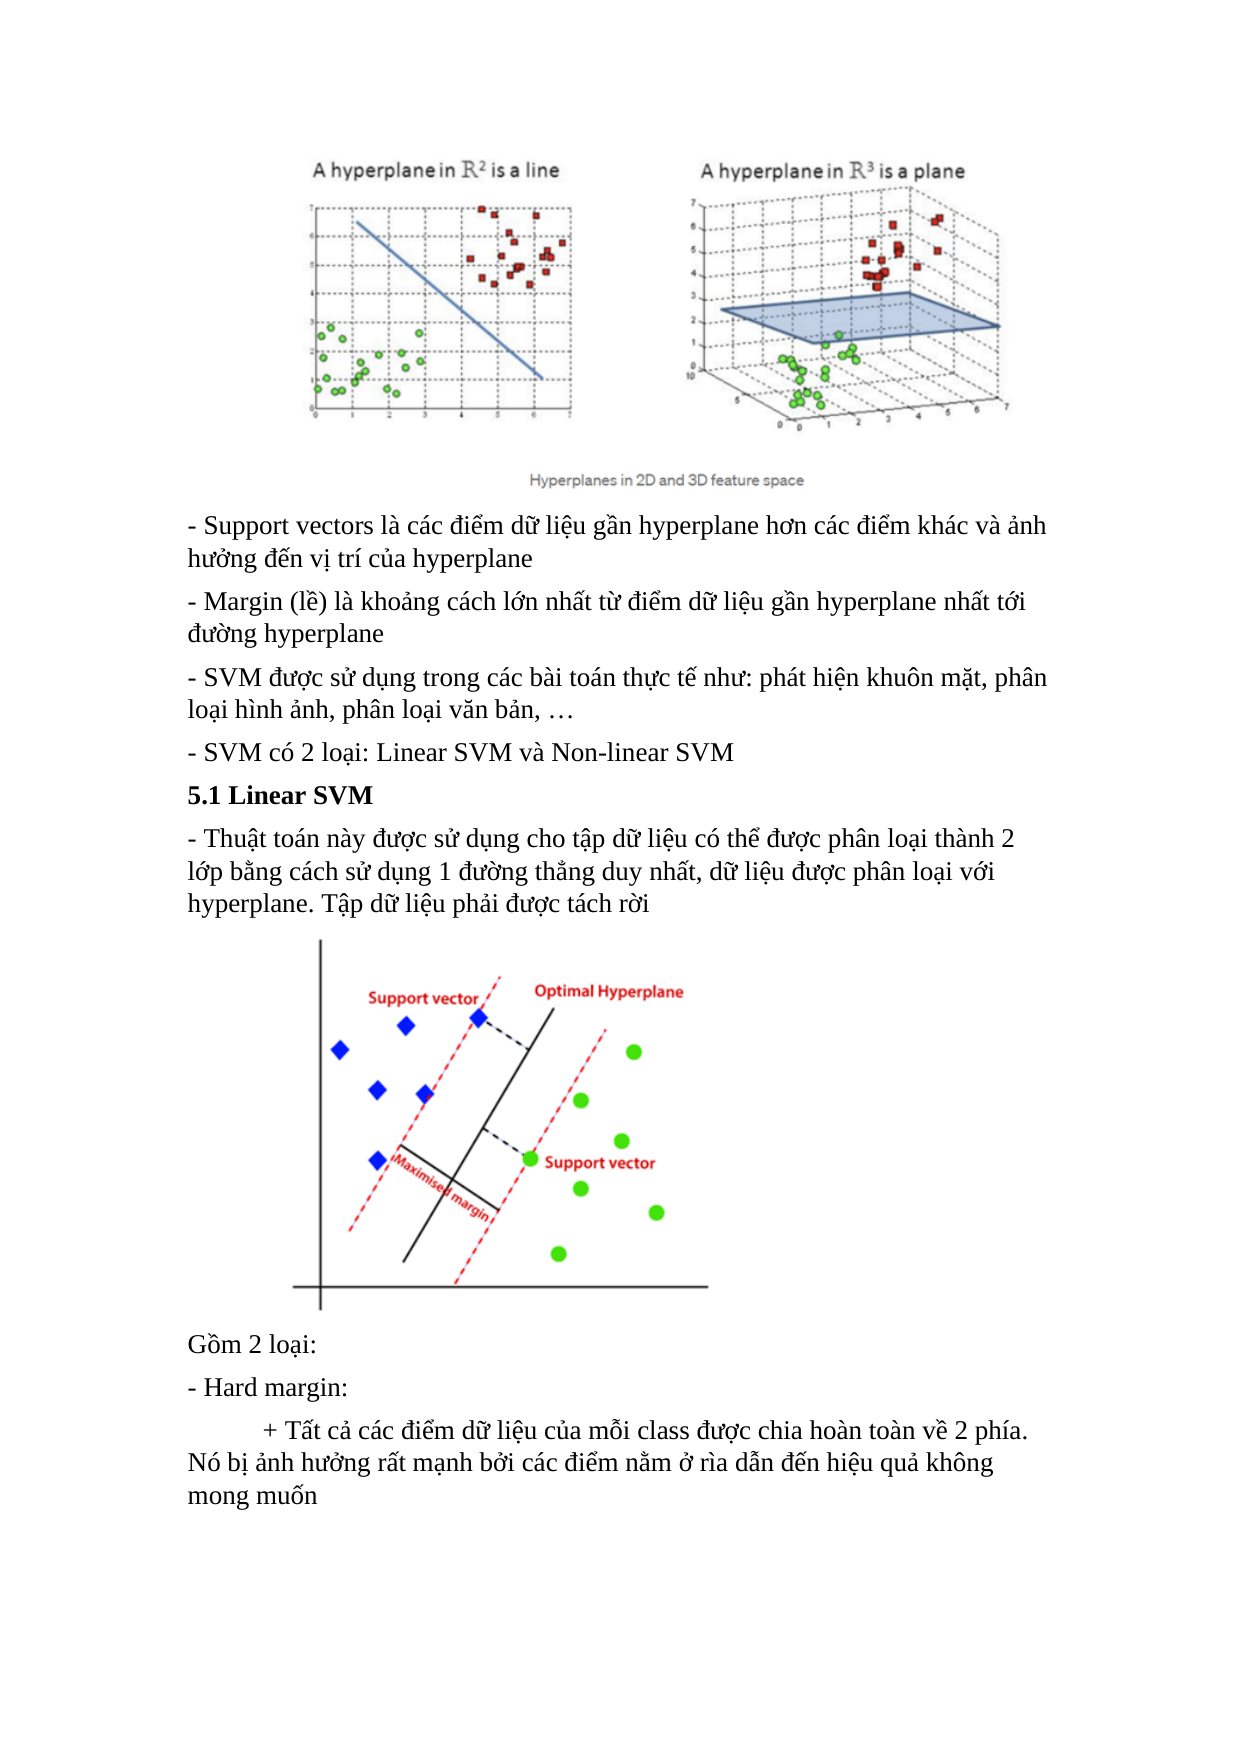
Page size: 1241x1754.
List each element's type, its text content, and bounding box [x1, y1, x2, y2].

text - Hard margin: [187, 1371, 1053, 1402]
text Gồm 2 loại: [187, 1328, 1053, 1359]
text + Tất cả các điểm dữ liệu của mỗi class được chia hoàn toàn về 2 phía. Nó bị ảnh hưởng rất mạnh bởi các điểm nằm ở rìa dẫn đến hiệu quả không mong muốn [187, 1414, 1053, 1510]
subtitle 5.1 Linear SVM [187, 779, 1053, 810]
text - SVM có 2 loại: Linear SVM và Non-linear SVM [187, 736, 1053, 767]
text - Support vectors là các điểm dữ liệu gần hyperplane hơn các điểm khác và ảnh hưởng đến vị trí của hyperplane [187, 509, 1053, 573]
text - SVM được sử dụng trong các bài toán thực tế như: phát hiện khuôn mặt, phân loại hình ảnh, phân loại văn bản, … [187, 661, 1053, 724]
text - Thuật toán này được sử dụng cho tập dữ liệu có thể được phân loại thành 2 lớp bằng cách sử dụng 1 đường thẳng duy nhất, dữ liệu được phân loại với hyperplane. Tập dữ liệu phải được tách rời [187, 822, 1053, 919]
picture [300, 150, 1025, 498]
text - Margin (lề) là khoảng cách lớn nhất từ điểm dữ liệu gần hyperplane nhất tới đường hyperplane [187, 585, 1053, 649]
picture [290, 930, 733, 1316]
